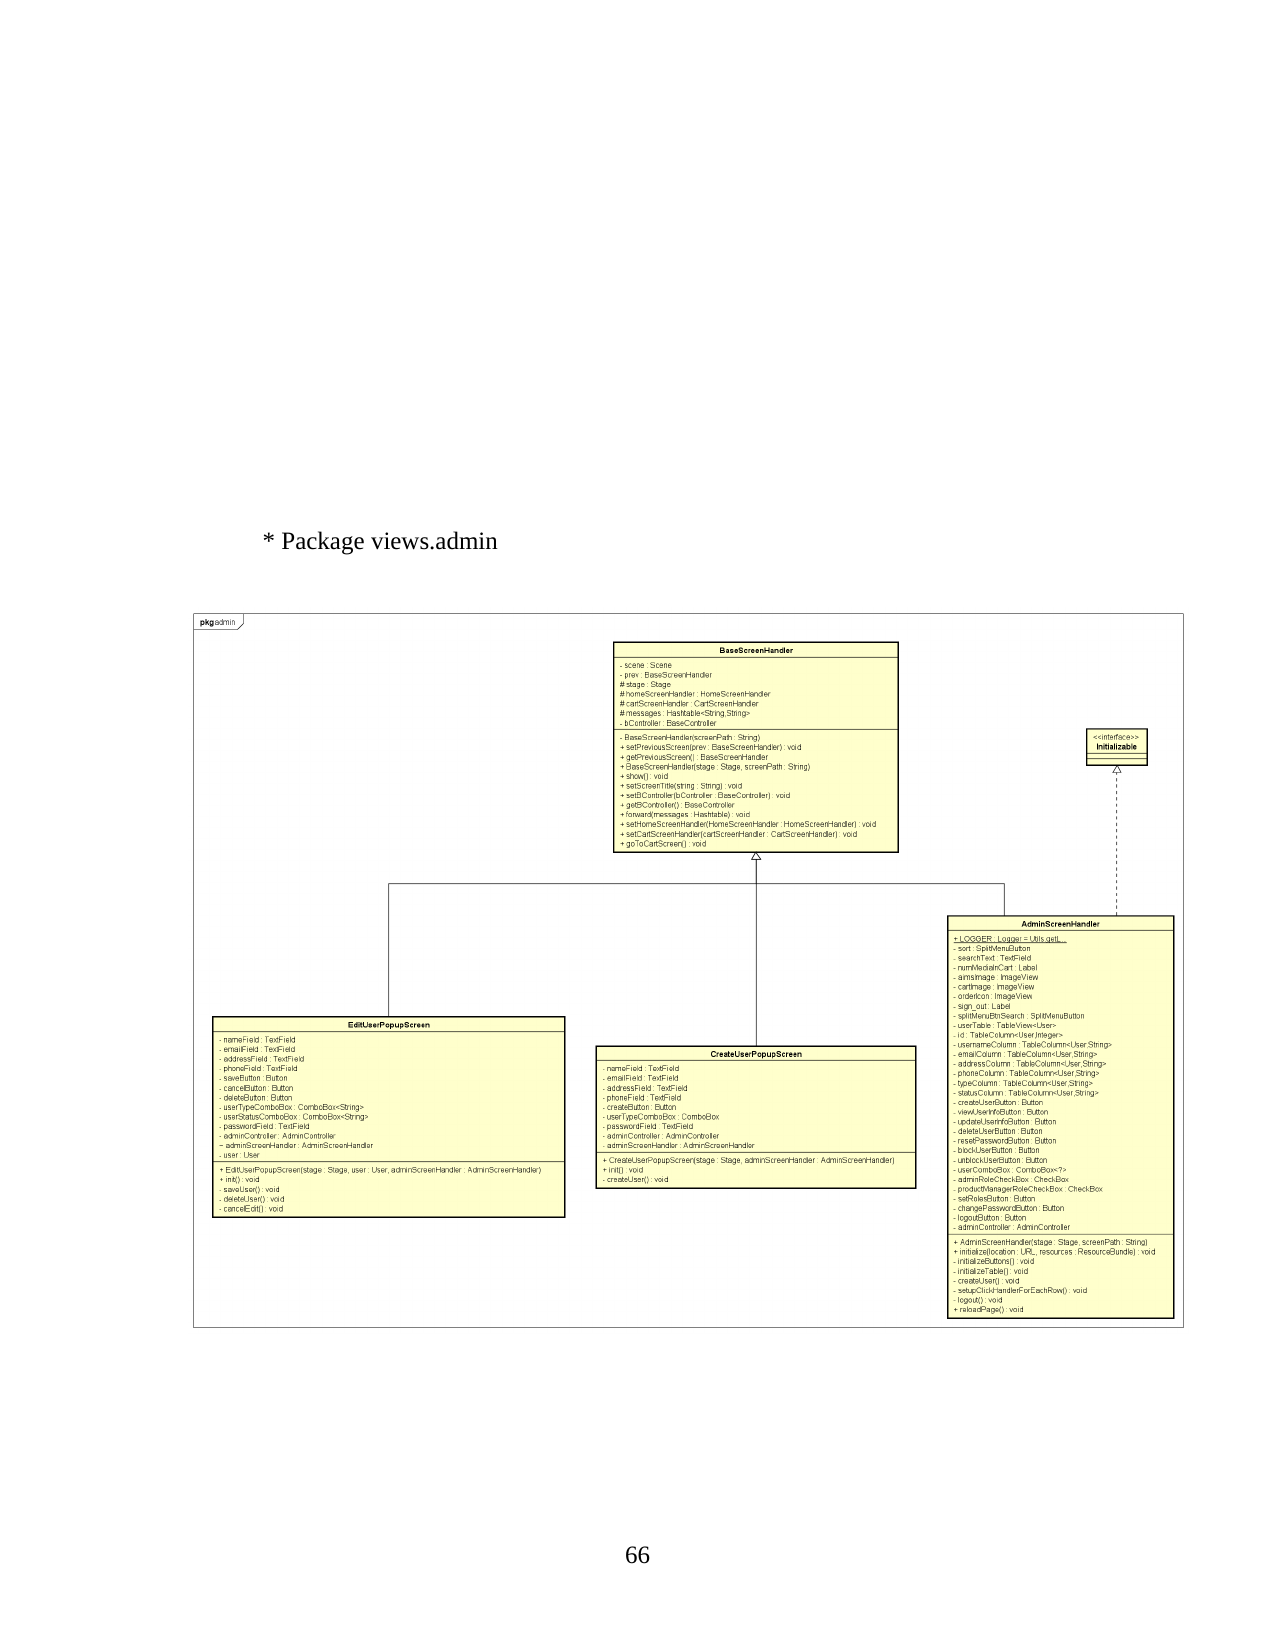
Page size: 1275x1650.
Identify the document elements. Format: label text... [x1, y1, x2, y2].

text * Package views.admin [187, 526, 1087, 554]
picture [187, 607, 1189, 1334]
